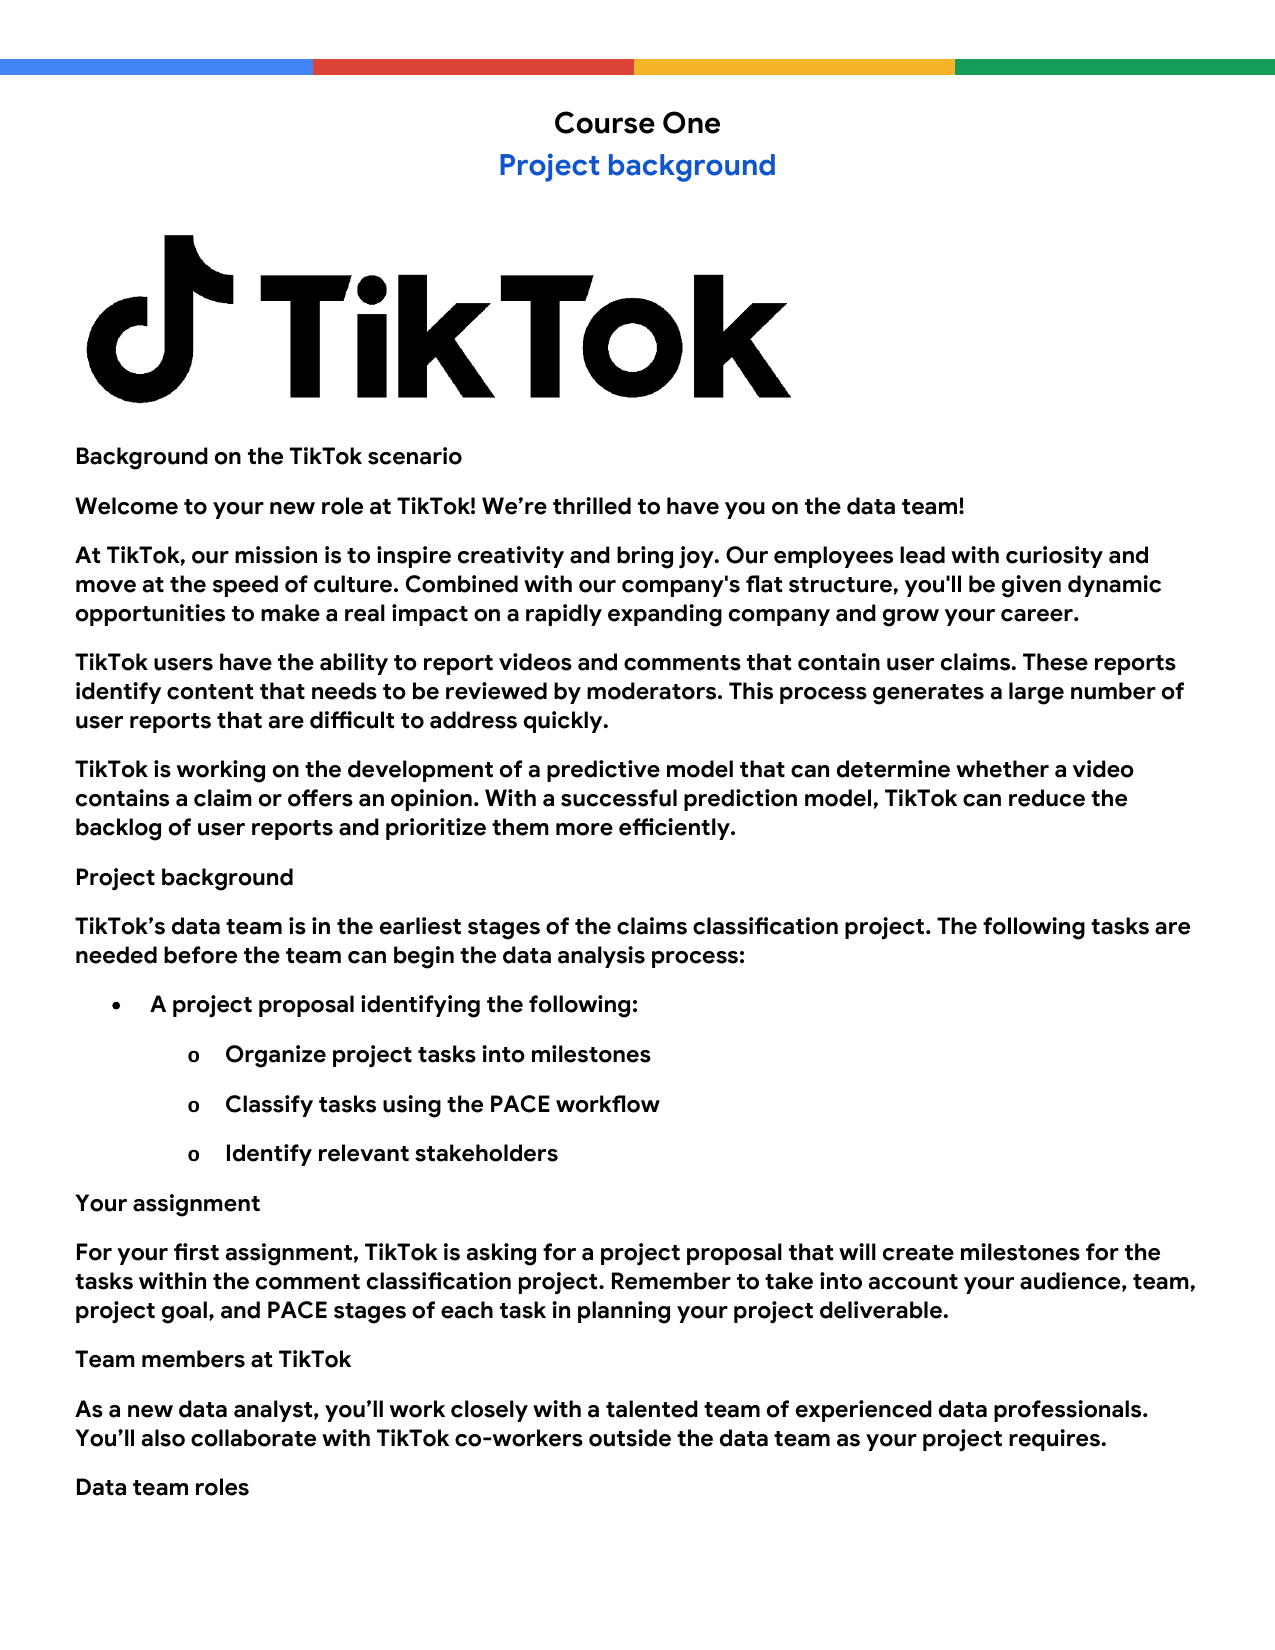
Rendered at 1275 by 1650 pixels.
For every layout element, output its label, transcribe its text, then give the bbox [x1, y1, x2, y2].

text As a new data analyst, you’ll work closely with a talented team of experienced data professionals. You’ll also collaborate with TikTok co-workers outside the data team as your project requires. [75, 1395, 1200, 1453]
subtitle Project background [75, 147, 1200, 184]
picture [0, 59, 1275, 75]
text For your first assignment, TikTok is asking for a project proposal that will create milestones for the tasks within the comment classification project. Remember to take into account your audience, team, project goal, and PACE stages of each task in planning your project deliverable. [75, 1239, 1200, 1325]
picture [75, 231, 1200, 406]
text Project background [75, 863, 1200, 892]
text Data team roles [75, 1474, 1200, 1502]
text Welcome to your new role at TikTok! We’re thrilled to have you on the data team! [75, 492, 1200, 521]
list Organize project tasks into milestones [187, 1040, 1200, 1069]
text TikTok is working on the development of a predictive model that can determine whether a video contains a claim or offers an opinion. With a successful prediction model, TikTok can reduce the backlog of user reports and prioritize them more efficiently. [75, 756, 1200, 842]
text At TikTok, our mission is to inspire creativity and bring joy. Our employees lead with curiosity and move at the speed of culture. Combined with our company's flat structure, you'll be given dynamic opportunities to make a real impact on a rapidly expanding company and grow your career. [75, 542, 1200, 628]
list A project proposal identifying the following: [112, 991, 1200, 1019]
text TikTok users have the ability to report videos and comments that contain user claims. These reports identify content that needs to be reviewed by moderators. This process generates a large number of user reports that are difficult to address quickly. [75, 649, 1200, 735]
text Your assignment [75, 1189, 1200, 1218]
text TikTok’s data team is in the earliest stages of the claims classification project. The following tasks are needed before the team can begin the data analysis process: [75, 912, 1200, 970]
text Team members at TikTok [75, 1346, 1200, 1374]
text Course One [75, 105, 1200, 142]
list Classify tasks using the PACE workflow [187, 1090, 1200, 1119]
text Background on the TikTok scenario [75, 442, 1200, 471]
list Identify relevant stakeholders [187, 1139, 1200, 1168]
